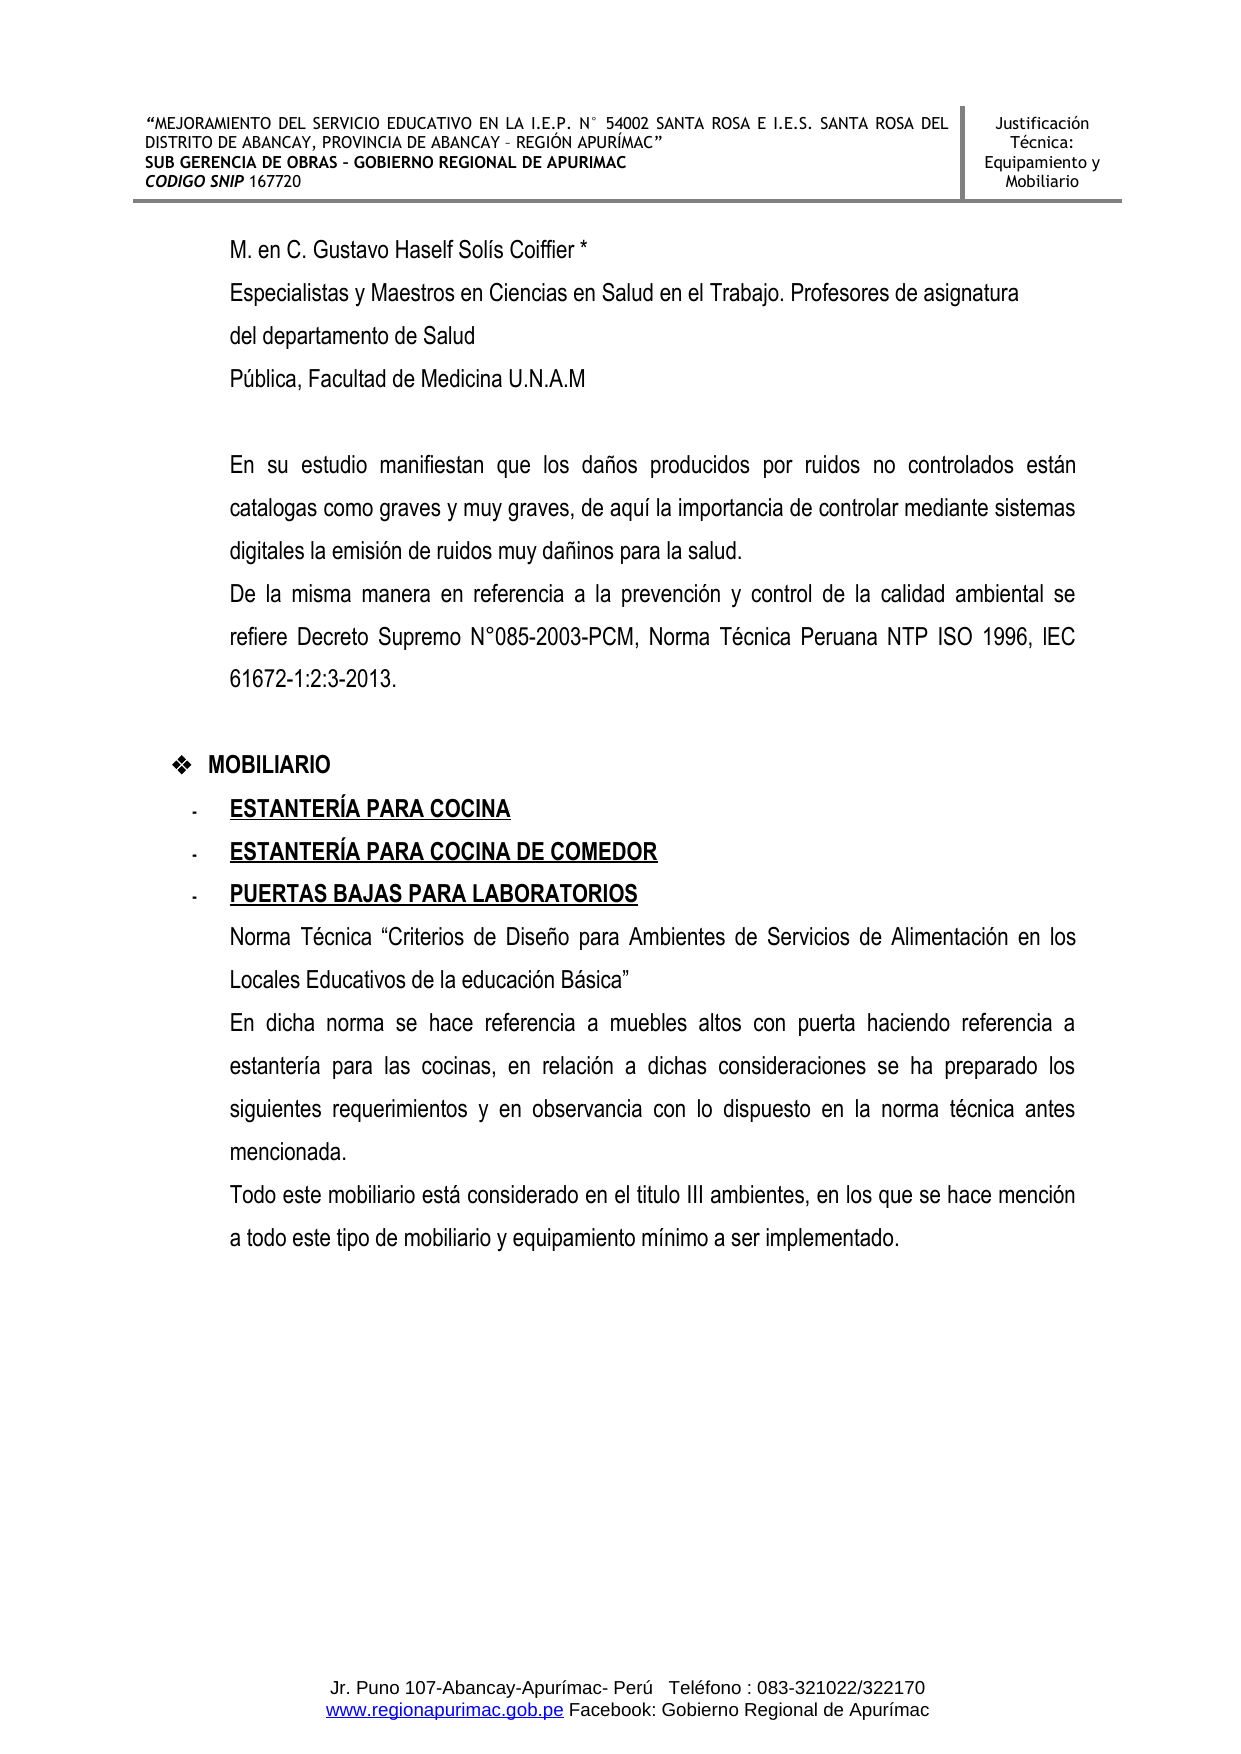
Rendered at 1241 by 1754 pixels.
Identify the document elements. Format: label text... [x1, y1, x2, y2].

list Todo este mobiliario está considerado en el titulo III ambientes, en los que se hace mención a todo este tipo de mobiliario y equipamiento mínimo a ser implementado. [229, 1180, 1078, 1251]
list del departamento de Salud [229, 321, 1078, 350]
list M. en C. Gustavo Haself Solís Coiffier * [229, 235, 1078, 264]
list MOBILIARIO [170, 750, 1078, 779]
list PUERTAS BAJAS PARA LABORATORIOS [192, 879, 1078, 908]
list De la misma manera en referencia a la prevención y control de la calidad ambiental se refiere Decreto Supremo N°085-2003-PCM, Norma Técnica Peruana NTP ISO 1996, lEC 61672-1:2:3-2013. [229, 579, 1078, 693]
list En su estudio manifiestan que los daños producidos por ruidos no controlados están catalogas como graves y muy graves, de aquí la importancia de controlar mediante sistemas digitales la emisión de ruidos muy dañinos para la salud. [229, 450, 1078, 564]
list ESTANTERÍA PARA COCINA [192, 793, 1078, 822]
list En dicha norma se hace referencia a muebles altos con puerta haciendo referencia a estantería para las cocinas, en relación a dichas consideraciones se ha preparado los siguientes requerimientos y en observancia con lo dispuesto en la norma técnica antes mencionada. [229, 1008, 1078, 1166]
list Pública, Facultad de Medicina U.N.A.M [229, 364, 1078, 393]
list Norma Técnica “Criterios de Diseño para Ambientes de Servicios de Alimentación en los Locales Educativos de la educación Básica” [229, 922, 1078, 994]
list ESTANTERÍA PARA COCINA DE COMEDOR [192, 836, 1078, 865]
list Especialistas y Maestros en Ciencias en Salud en el Trabajo. Profesores de asignatura [229, 278, 1078, 307]
